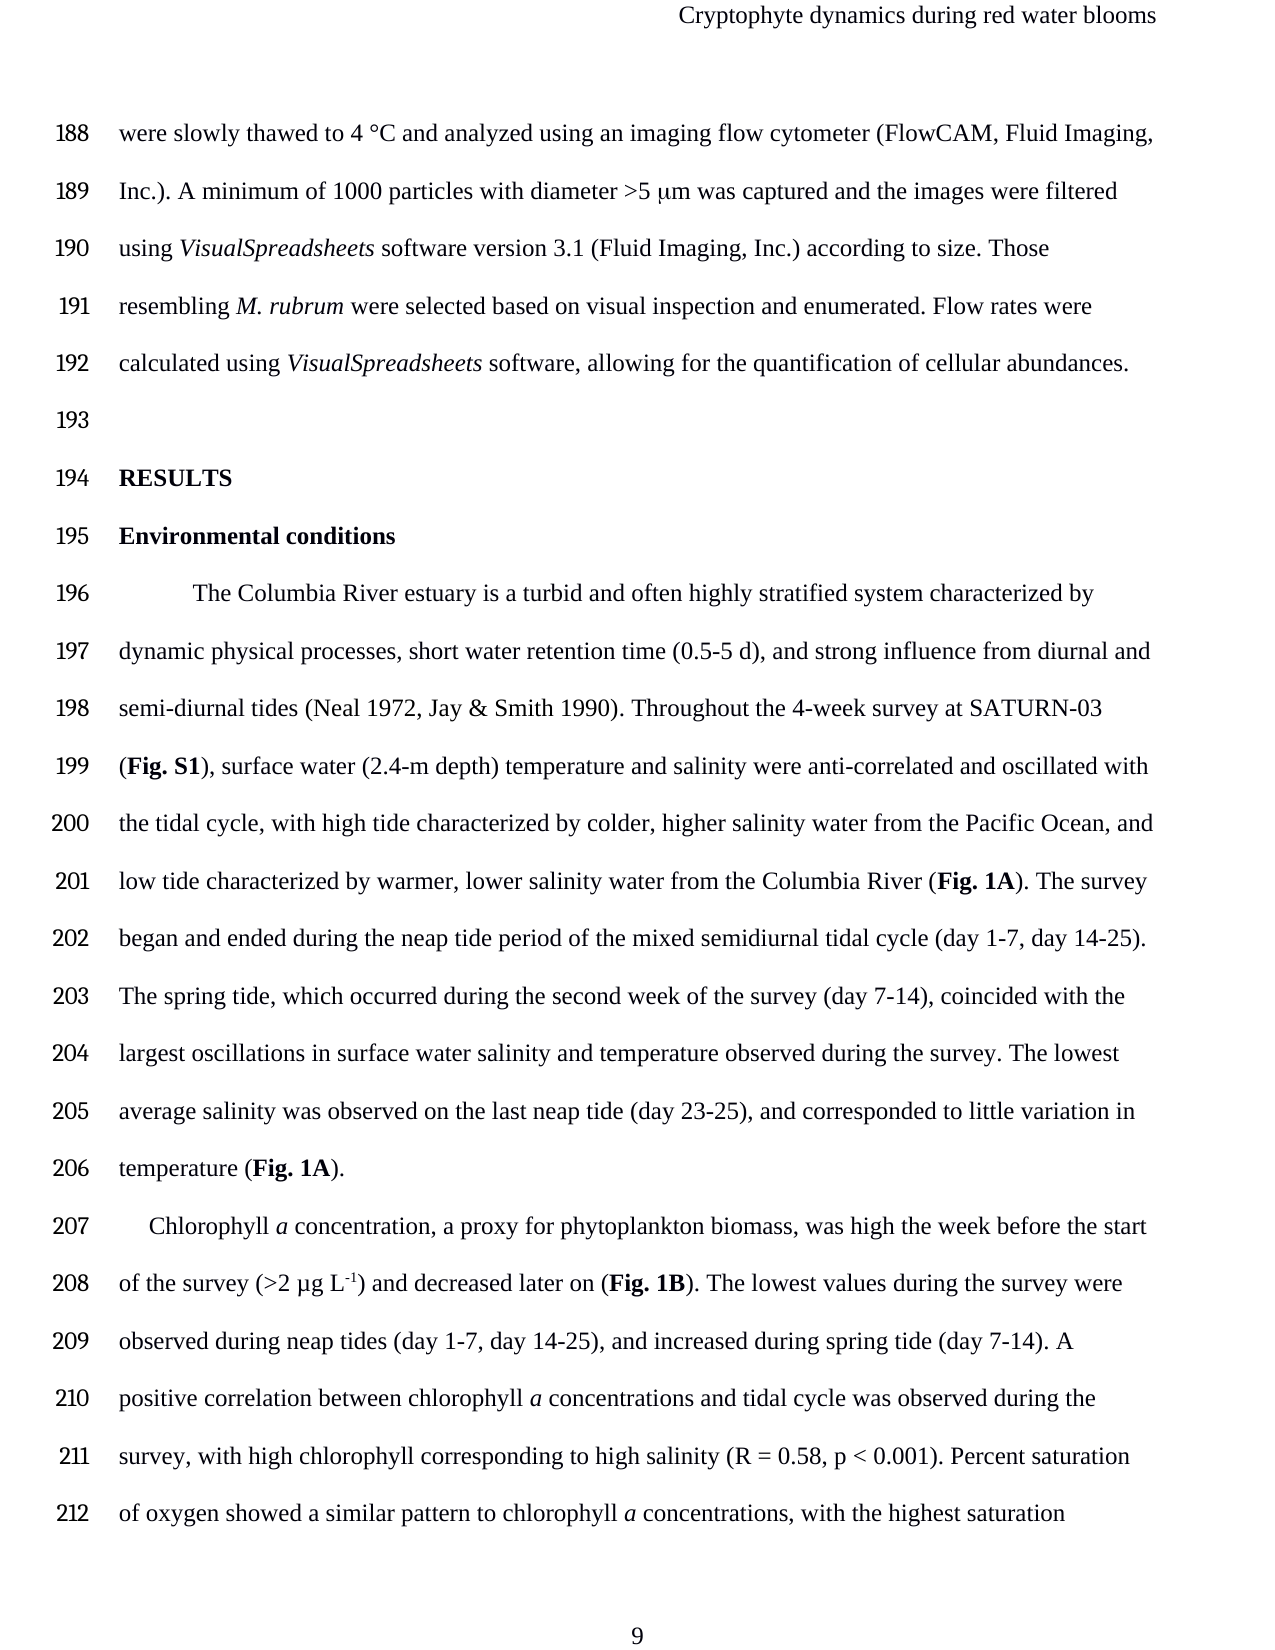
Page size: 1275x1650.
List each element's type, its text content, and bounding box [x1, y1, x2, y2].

text Environmental conditions [118, 521, 1156, 550]
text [118, 118, 1156, 377]
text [118, 1211, 1156, 1527]
text RESULTS [118, 463, 1156, 492]
text The Columbia River estuary is a turbid and often highly stratified system characterized by dynamic physical processes, short water retention time (0.5-5 d), and strong influence from diurnal and semi-diurnal tides (Neal 1972, Jay & Smith 1990). Throughout the 4-week survey at SATURN-03 (Fig. S1), surface water (2.4-m depth) temperature and salinity were anti-correlated and oscillated with the tidal cycle, with high tide characterized by colder, higher salinity water from the Pacific Ocean, and low tide characterized by warmer, lower salinity water from the Columbia River (Fig. 1A). The survey began and ended during the neap tide period of the mixed semidiurnal tidal cycle (day 1-7, day 14-25). The spring tide, which occurred during the second week of the survey (day 7-14), coincided with the largest oscillations in surface water salinity and temperature observed during the survey. The lowest average salinity was observed on the last neap tide (day 23-25), and corresponded to little variation in temperature (Fig. 1A). [118, 578, 1156, 1182]
